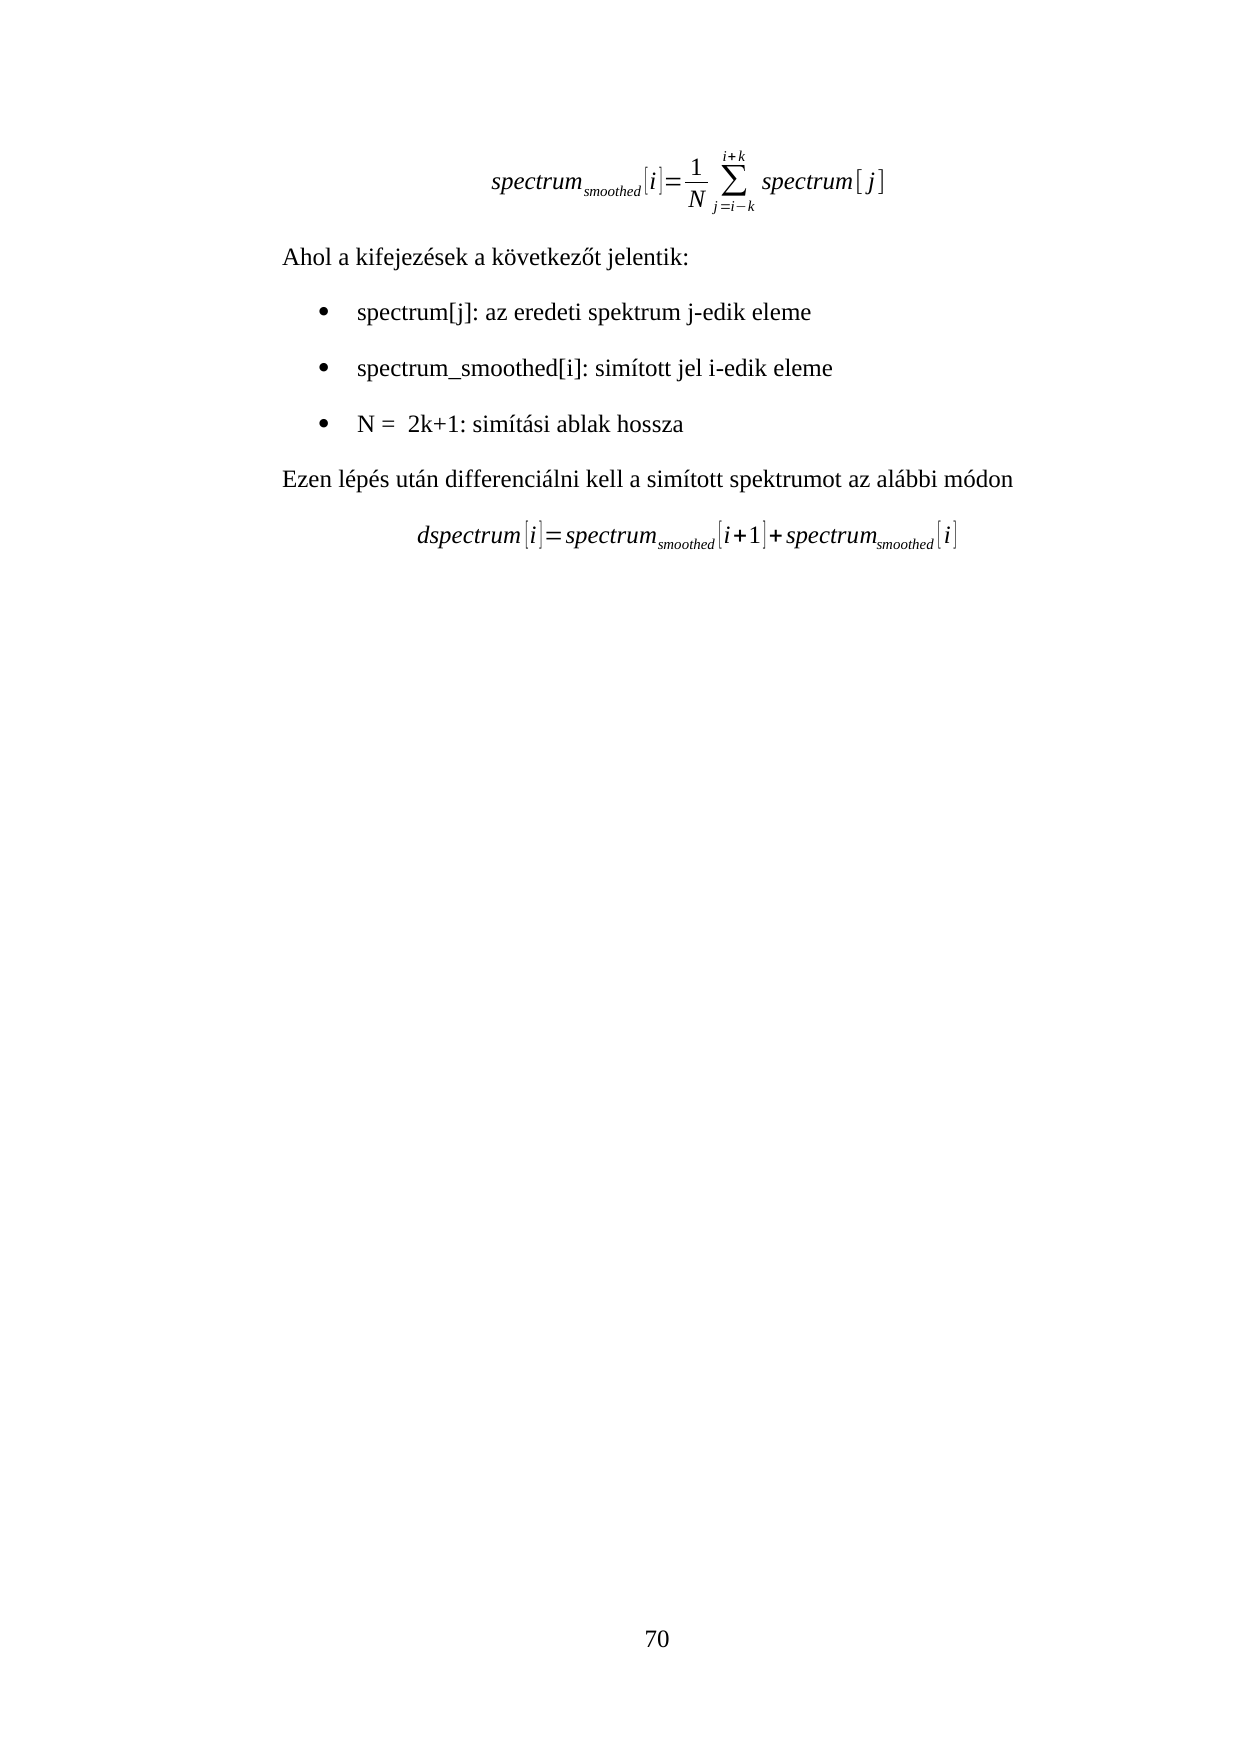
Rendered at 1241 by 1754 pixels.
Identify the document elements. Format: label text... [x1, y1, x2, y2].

text Ezen lépés után differenciálni kell a simított spektrumot az alábbi módon [207, 464, 1092, 493]
list N = 2k+1: simítási ablak hossza [319, 409, 1092, 437]
text Ahol a kifejezések a következőt jelentik: [207, 242, 1092, 271]
list spectrum_smoothed[i]: simított jel i-edik eleme [319, 353, 1092, 382]
list spectrum[j]: az eredeti spektrum j-edik eleme [319, 297, 1092, 326]
